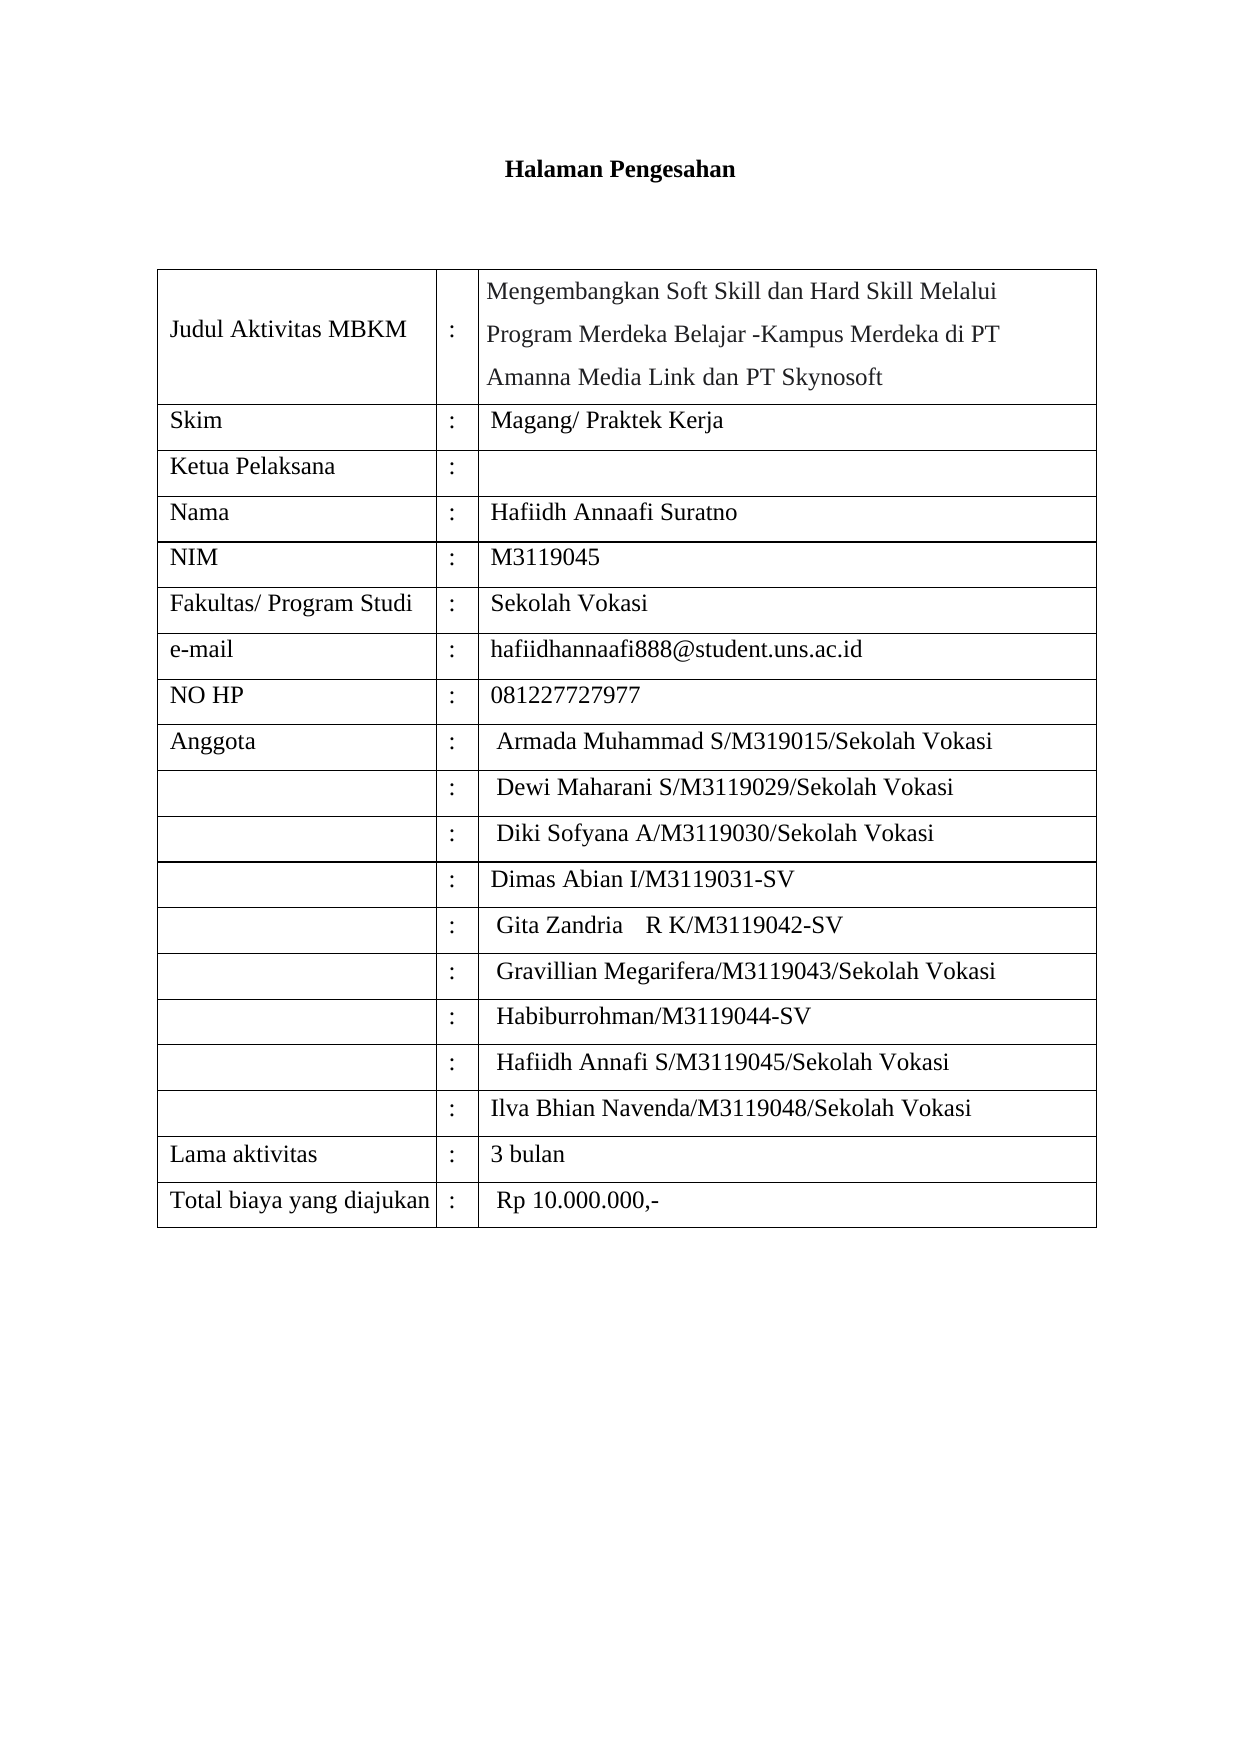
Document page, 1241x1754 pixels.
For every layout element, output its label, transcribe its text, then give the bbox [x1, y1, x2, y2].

table_header : [437, 270, 478, 404]
table_cell : [437, 588, 478, 633]
table_cell Fakultas/ Program Studi [158, 588, 436, 633]
table_cell Rp 10.000.000,- [479, 1183, 1096, 1227]
table_cell : [437, 543, 478, 587]
table_cell Gita Zandria R K/M3119042-SV [479, 908, 1096, 953]
table_cell : [437, 1183, 478, 1227]
table_cell Lama aktivitas [158, 1137, 436, 1182]
table_cell Diki Sofyana A/M3119030/Sekolah Vokasi [479, 817, 1096, 861]
table_cell : [437, 954, 478, 999]
table_cell : [437, 451, 478, 496]
table_cell 081227727977 [479, 680, 1096, 724]
table_cell NIM [158, 543, 436, 587]
table_cell Dimas Abian I/M3119031-SV [479, 863, 1096, 907]
table_cell [479, 451, 1096, 496]
table_cell [158, 954, 436, 999]
table_cell Sekolah Vokasi [479, 588, 1096, 633]
table_cell : [437, 405, 478, 450]
table_cell Habiburrohman/M3119044-SV [479, 1000, 1096, 1044]
table_cell Hafiidh Annafi S/M3119045/Sekolah Vokasi [479, 1045, 1096, 1090]
table_cell : [437, 1137, 478, 1182]
table_cell Gravillian Megarifera/M3119043/Sekolah Vokasi [479, 954, 1096, 999]
table_cell Hafiidh Annaafi Suratno [479, 497, 1096, 541]
table_cell : [437, 497, 478, 541]
table_cell Anggota [158, 725, 436, 770]
table_cell M3119045 [479, 543, 1096, 587]
table_cell : [437, 725, 478, 770]
table_cell NO HP [158, 680, 436, 724]
text Halaman Pengesahan [502, 154, 738, 183]
table_header Judul Aktivitas MBKM [158, 270, 436, 404]
table_cell [158, 1000, 436, 1044]
table_cell [158, 863, 436, 907]
table_cell Magang/ Praktek Kerja [479, 405, 1096, 450]
table_cell hafiidhannaafi888@student.uns.ac.id [479, 634, 1096, 679]
table_cell 3 bulan [479, 1137, 1096, 1182]
table_cell : [437, 680, 478, 724]
table_header Mengembangkan Soft Skill dan Hard Skill Melalui Program Merdeka Belajar -Kampus Merdeka di PT Amanna Media Link dan PT Skynosoft [479, 270, 1096, 404]
table_cell : [437, 817, 478, 861]
table_cell [158, 817, 436, 861]
table_cell [158, 771, 436, 816]
table_cell Ketua Pelaksana [158, 451, 436, 496]
table_cell Total biaya yang diajukan [158, 1183, 436, 1227]
table_cell : [437, 908, 478, 953]
table_cell Armada Muhammad S/M319015/Sekolah Vokasi [479, 725, 1096, 770]
table_cell Skim [158, 405, 436, 450]
table_cell [158, 1091, 436, 1136]
table_cell [158, 908, 436, 953]
table_cell : [437, 771, 478, 816]
table_cell Ilva Bhian Navenda/M3119048/Sekolah Vokasi [479, 1091, 1096, 1136]
table_cell Nama [158, 497, 436, 541]
table_cell : [437, 1000, 478, 1044]
table_cell e-mail [158, 634, 436, 679]
table_cell : [437, 863, 478, 907]
table_cell : [437, 1045, 478, 1090]
table_cell Dewi Maharani S/M3119029/Sekolah Vokasi [479, 771, 1096, 816]
table_cell [158, 1045, 436, 1090]
table_cell : [437, 634, 478, 679]
table_cell : [437, 1091, 478, 1136]
